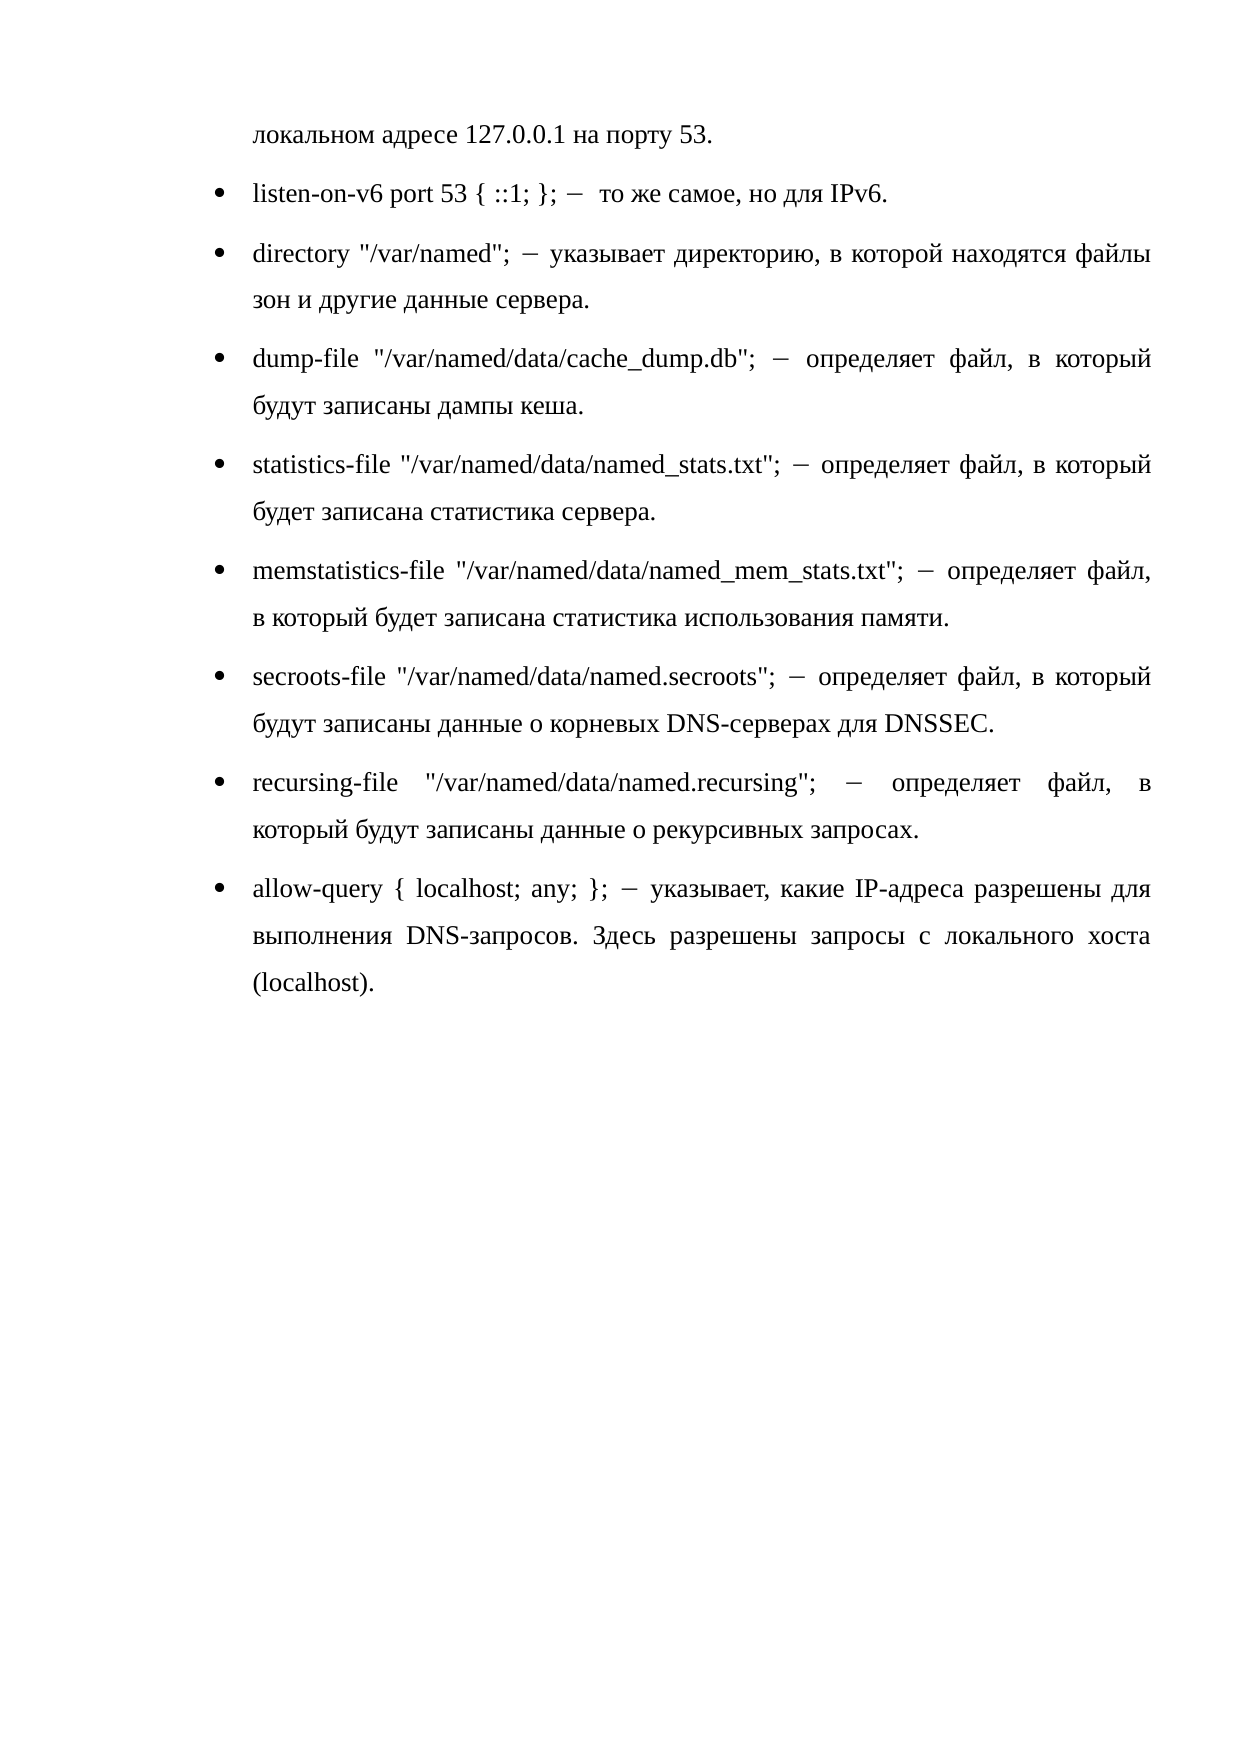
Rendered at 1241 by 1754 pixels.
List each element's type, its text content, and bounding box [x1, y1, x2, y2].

list allow-query { localhost; any; }; указывает, какие IP-адреса разрешены для выполнения DNS-запросов. Здесь разрешены запросы с локального хоста (localhost). [215, 872, 1152, 997]
list listen-on-v6 port 53 { ::1; }; то же самое, но для IPv6. [215, 177, 1152, 208]
list directory "/var/named"; указывает директорию, в которой находятся файлы зон и другие данные сервера. [215, 237, 1152, 314]
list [215, 118, 1152, 149]
list memstatistics-file "/var/named/data/named_mem_stats.txt"; определяет файл, в который будет записана статистика использования памяти. [215, 554, 1152, 632]
list dump-file "/var/named/data/cache_dump.db"; определяет файл, в который будут записаны дампы кеша. [215, 343, 1152, 421]
list secroots-file "/var/named/data/named.secroots"; определяет файл, в который будут записаны данные о корневых DNS-серверах для DNSSEC. [215, 660, 1152, 738]
list statistics-file "/var/named/data/named_stats.txt"; определяет файл, в который будет записана статистика сервера. [215, 448, 1152, 526]
list recursing-file "/var/named/data/named.recursing"; определяет файл, в который будут записаны данные о рекурсивных запросах. [215, 766, 1152, 844]
